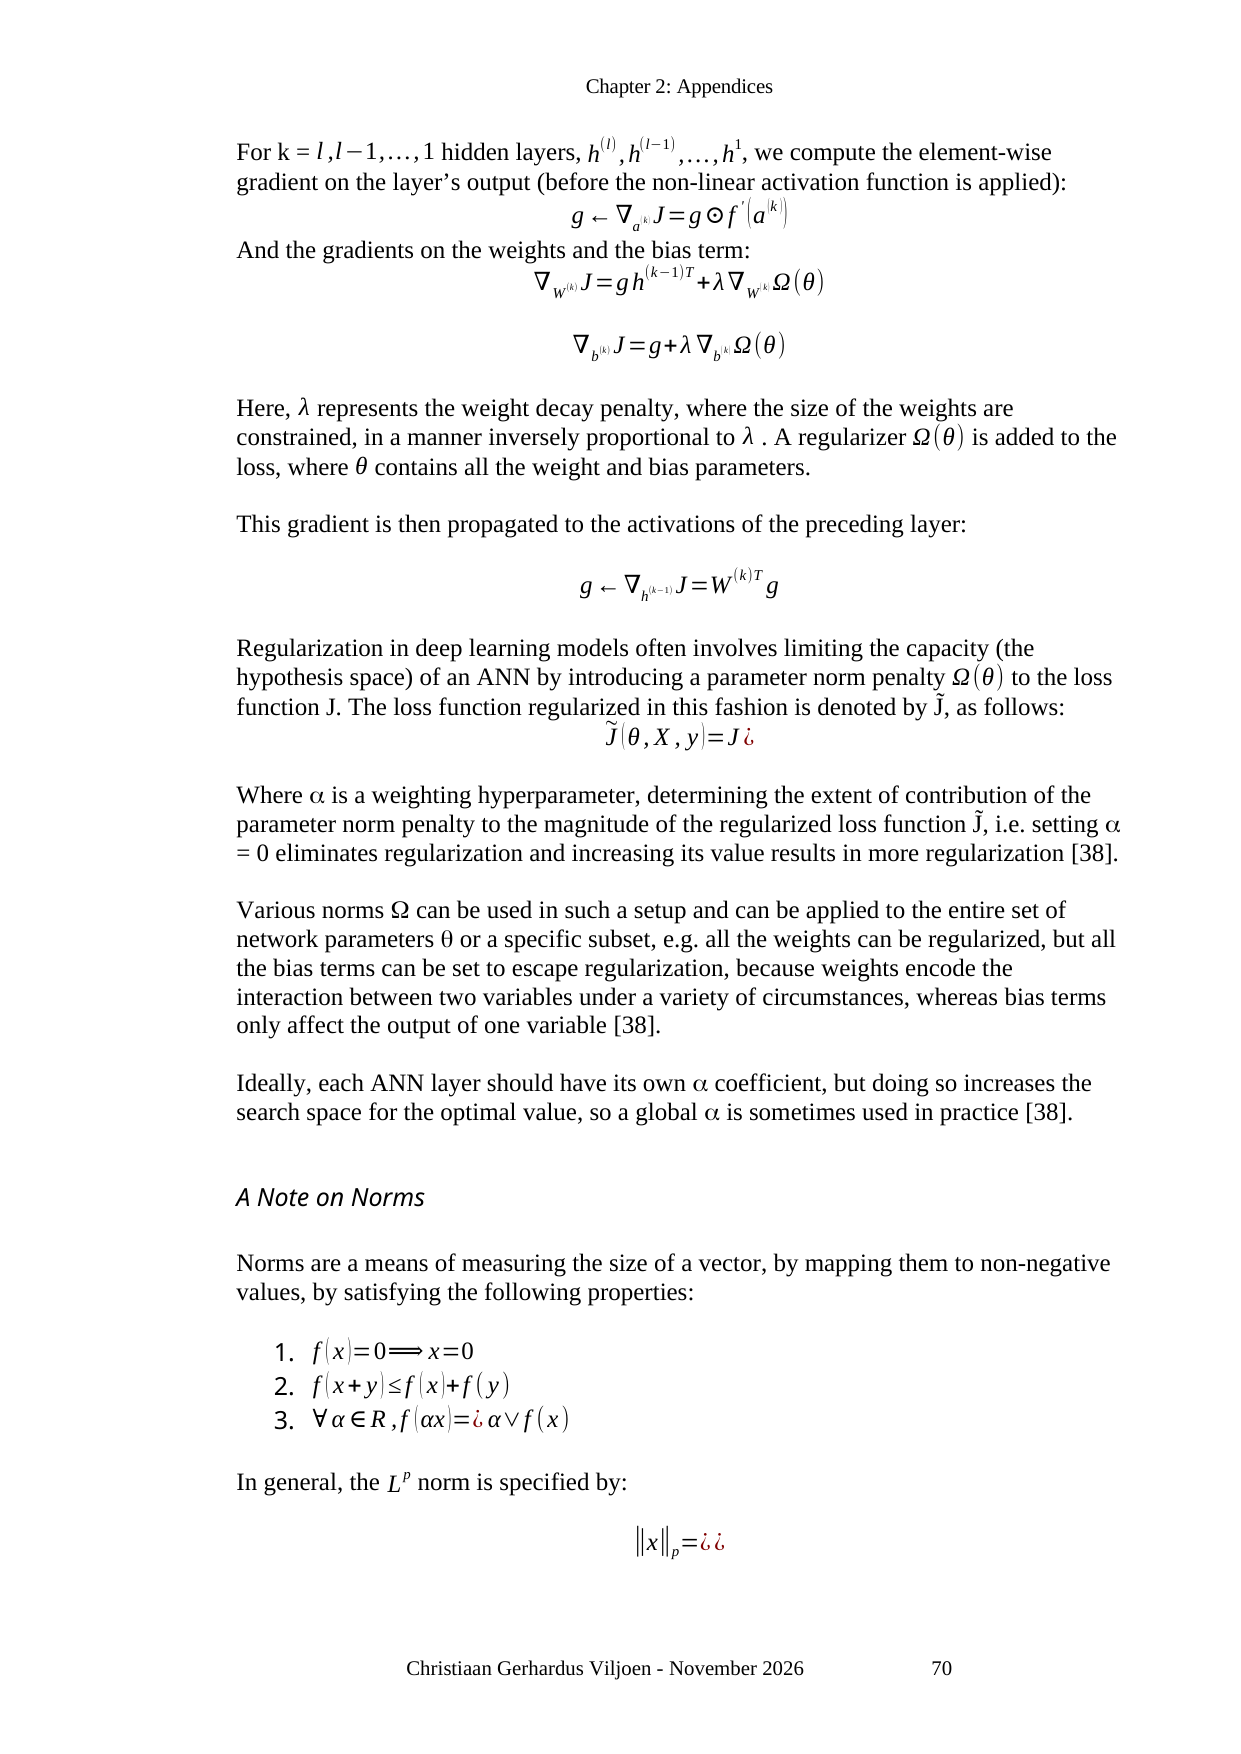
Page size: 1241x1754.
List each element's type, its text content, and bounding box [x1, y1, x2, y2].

text Regularization in deep learning models often involves limiting the capacity (the hypothesis space) of an ANN by introducing a parameter norm penalty to the loss function J. The loss function regularized in this fashion is denoted by J̃, as follows: [236, 633, 1122, 721]
text And the gradients on the weights and the bias term: [236, 235, 1122, 264]
text This gradient is then propagated to the activations of the preceding layer: [236, 509, 1122, 538]
text Where is a weighting hyperparameter, determining the extent of contribution of the parameter norm penalty to the magnitude of the regularized loss function J̃, i.e. setting = 0 eliminates regularization and increasing its value results in more regularization . [236, 781, 1122, 867]
text Ideally, each ANN layer should have its own coefficient, but doing so increases the search space for the optimal value, so a global is sometimes used in practice . [236, 1068, 1122, 1126]
subtitle A Note on Norms [236, 1179, 1122, 1213]
text In general, the norm is specified by: [236, 1466, 1122, 1497]
text Various norms can be used in such a setup and can be applied to the entire set of network parameters or a specific subset, e.g. all the weights can be regularized, but all the bias terms can be set to escape regularization, because weights encode the interaction between two variables under a variety of circumstances, whereas bias terms only affect the output of one variable . [236, 896, 1122, 1039]
text Here, represents the weight decay penalty, where the size of the weights are constrained, in a manner inversely proportional to . A regularizer is added to the loss, where contains all the weight and bias parameters. [236, 393, 1122, 481]
text Norms are a means of measuring the size of a vector, by mapping them to non-negative values, by satisfying the following properties: [236, 1248, 1122, 1306]
text For k = hidden layers, , we compute the element-wise gradient on the layer’s output (before the non-linear activation function is applied): [236, 135, 1122, 196]
